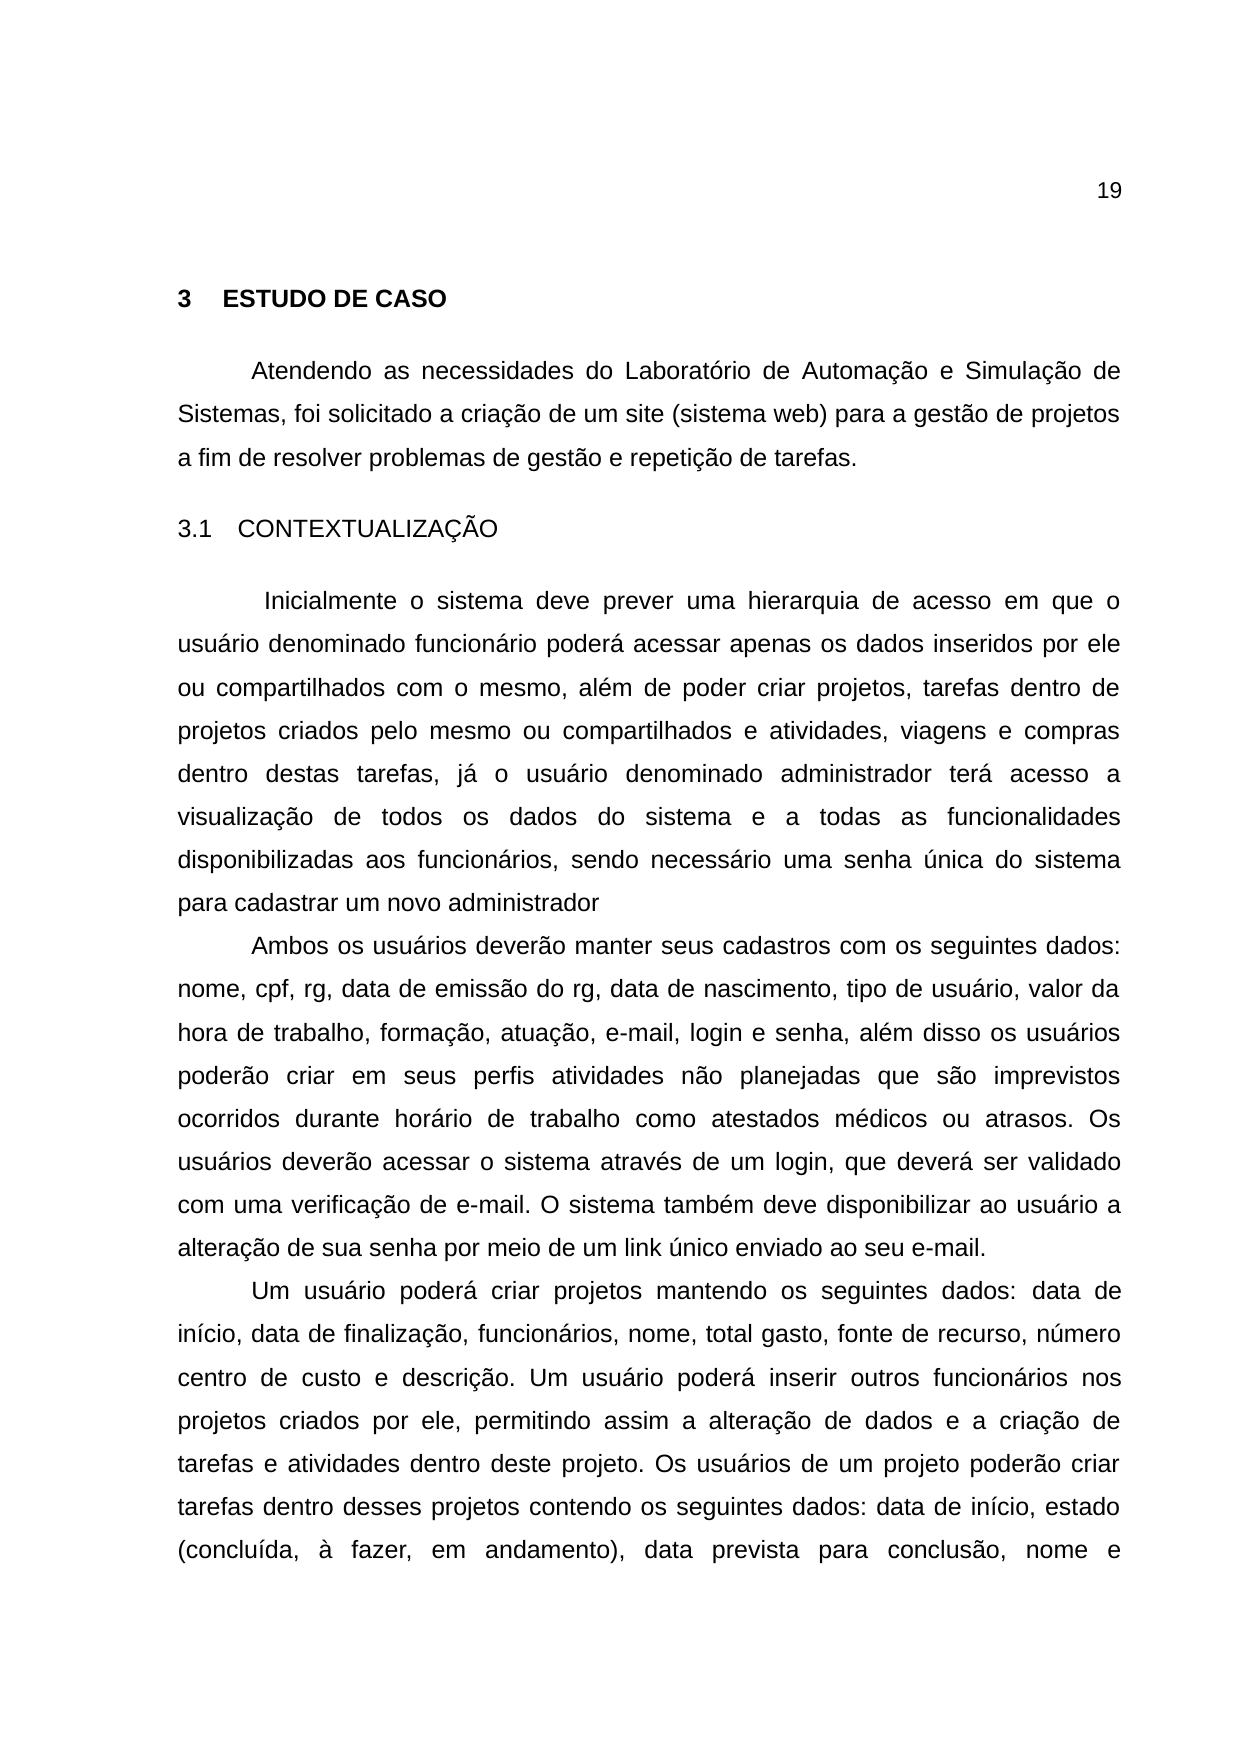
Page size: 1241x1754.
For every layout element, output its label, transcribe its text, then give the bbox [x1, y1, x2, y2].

text Ambos os usuários deverão manter seus cadastros com os seguintes dados: nome, cpf, rg, data de emissão do rg, data de nascimento, tipo de usuário, valor da hora de trabalho, formação, atuação, e-mail, login e senha, além disso os usuários poderão criar em seus perfis atividades não planejadas que são imprevistos ocorridos durante horário de trabalho como atestados médicos ou atrasos. Os usuários deverão acessar o sistema através de um login, que deverá ser validado com uma verificação de e-mail. O sistema também deve disponibilizar ao usuário a alteração de sua senha por meio de um link único enviado ao seu e-mail. [177, 931, 1122, 1262]
text Inicialmente o sistema deve prever uma hierarquia de acesso em que o usuário denominado funcionário poderá acessar apenas os dados inseridos por ele ou compartilhados com o mesmo, além de poder criar projetos, tarefas dentro de projetos criados pelo mesmo ou compartilhados e atividades, viagens e compras dentro destas tarefas, já o usuário denominado administrador terá acesso a visualização de todos os dados do sistema e a todas as funcionalidades disponibilizadas aos funcionários, sendo necessário uma senha única do sistema para cadastrar um novo administrador [177, 586, 1122, 917]
subtitle Contextualização [177, 514, 1122, 543]
text Atendendo as necessidades do Laboratório de Automação e Simulação de Sistemas, foi solicitado a criação de um site (sistema web) para a gestão de projetos a fim de resolver problemas de gestão e repetição de tarefas. [177, 356, 1122, 471]
subtitle ESTUDO DE CASO [177, 284, 1122, 313]
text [177, 1276, 1122, 1564]
